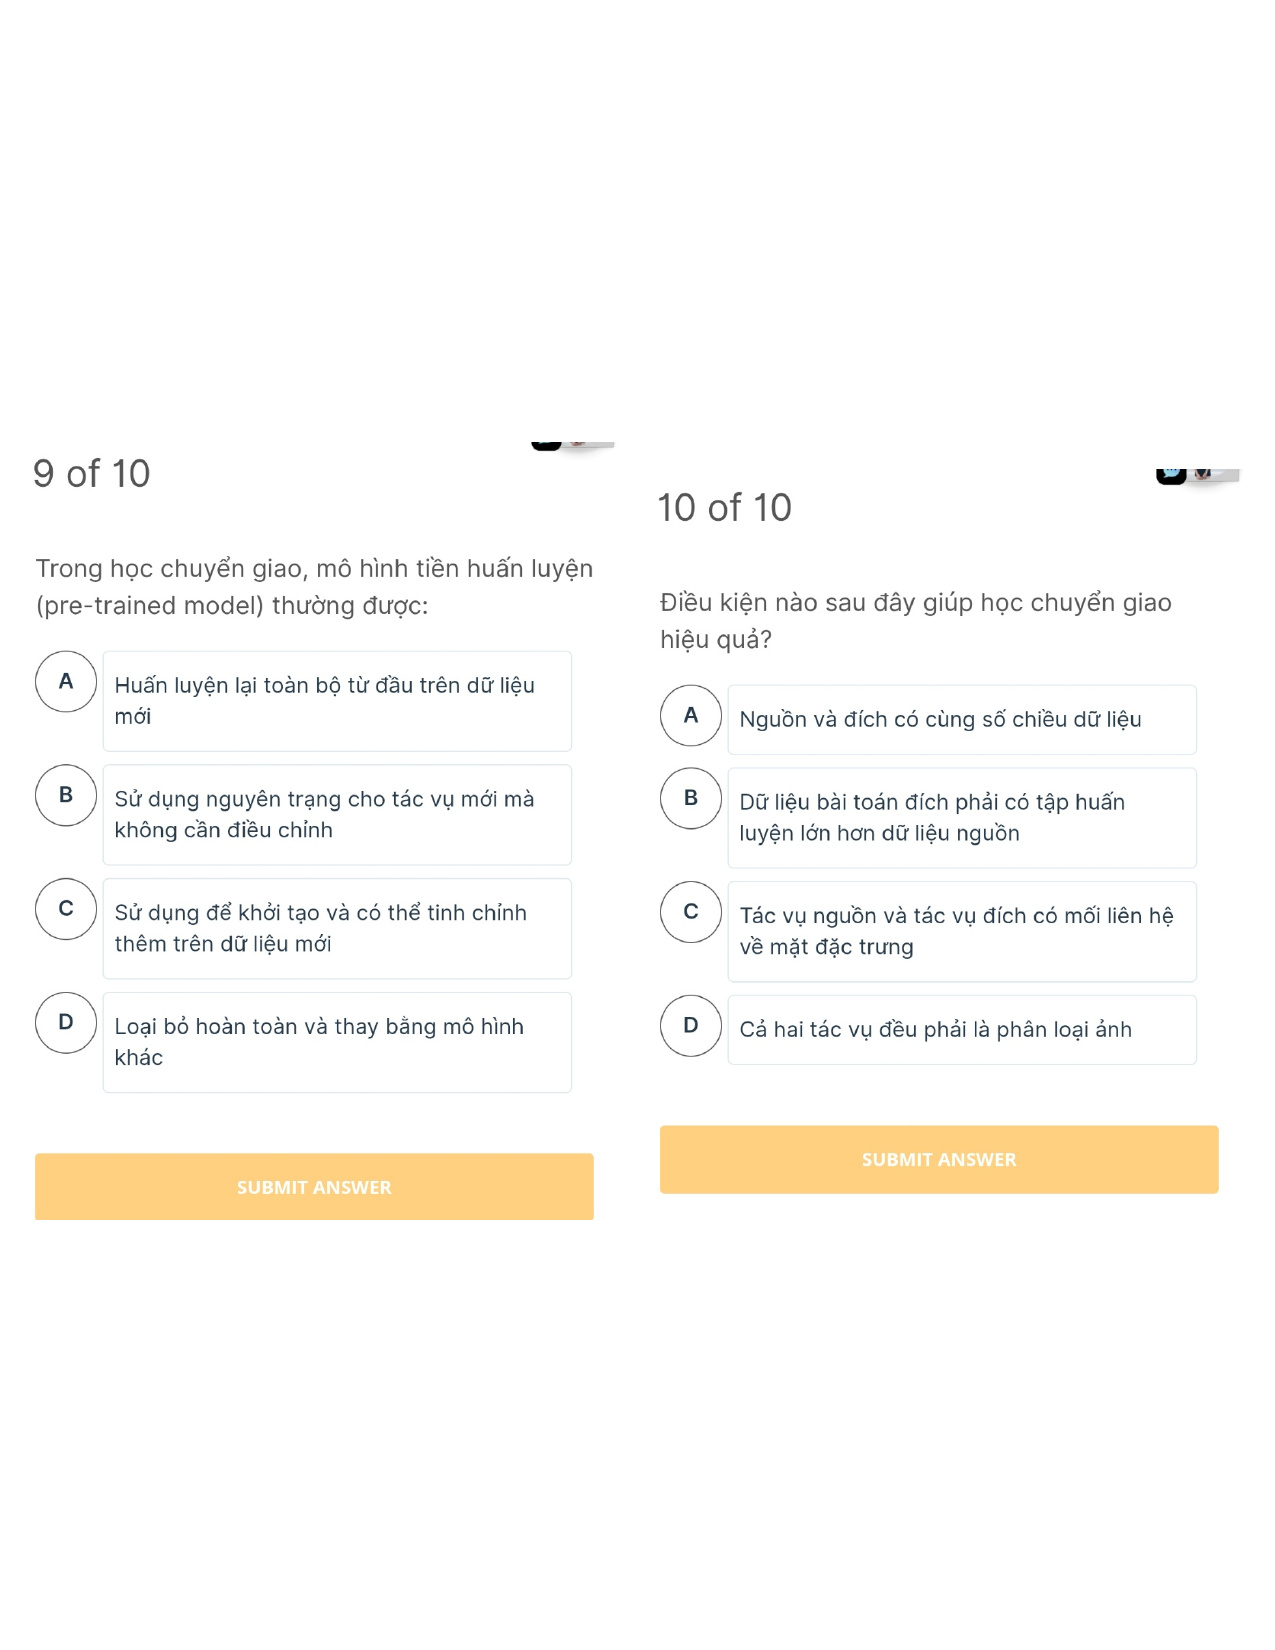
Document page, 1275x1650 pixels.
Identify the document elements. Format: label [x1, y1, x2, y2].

picture [635, 469, 1243, 1214]
picture [10, 442, 618, 1220]
